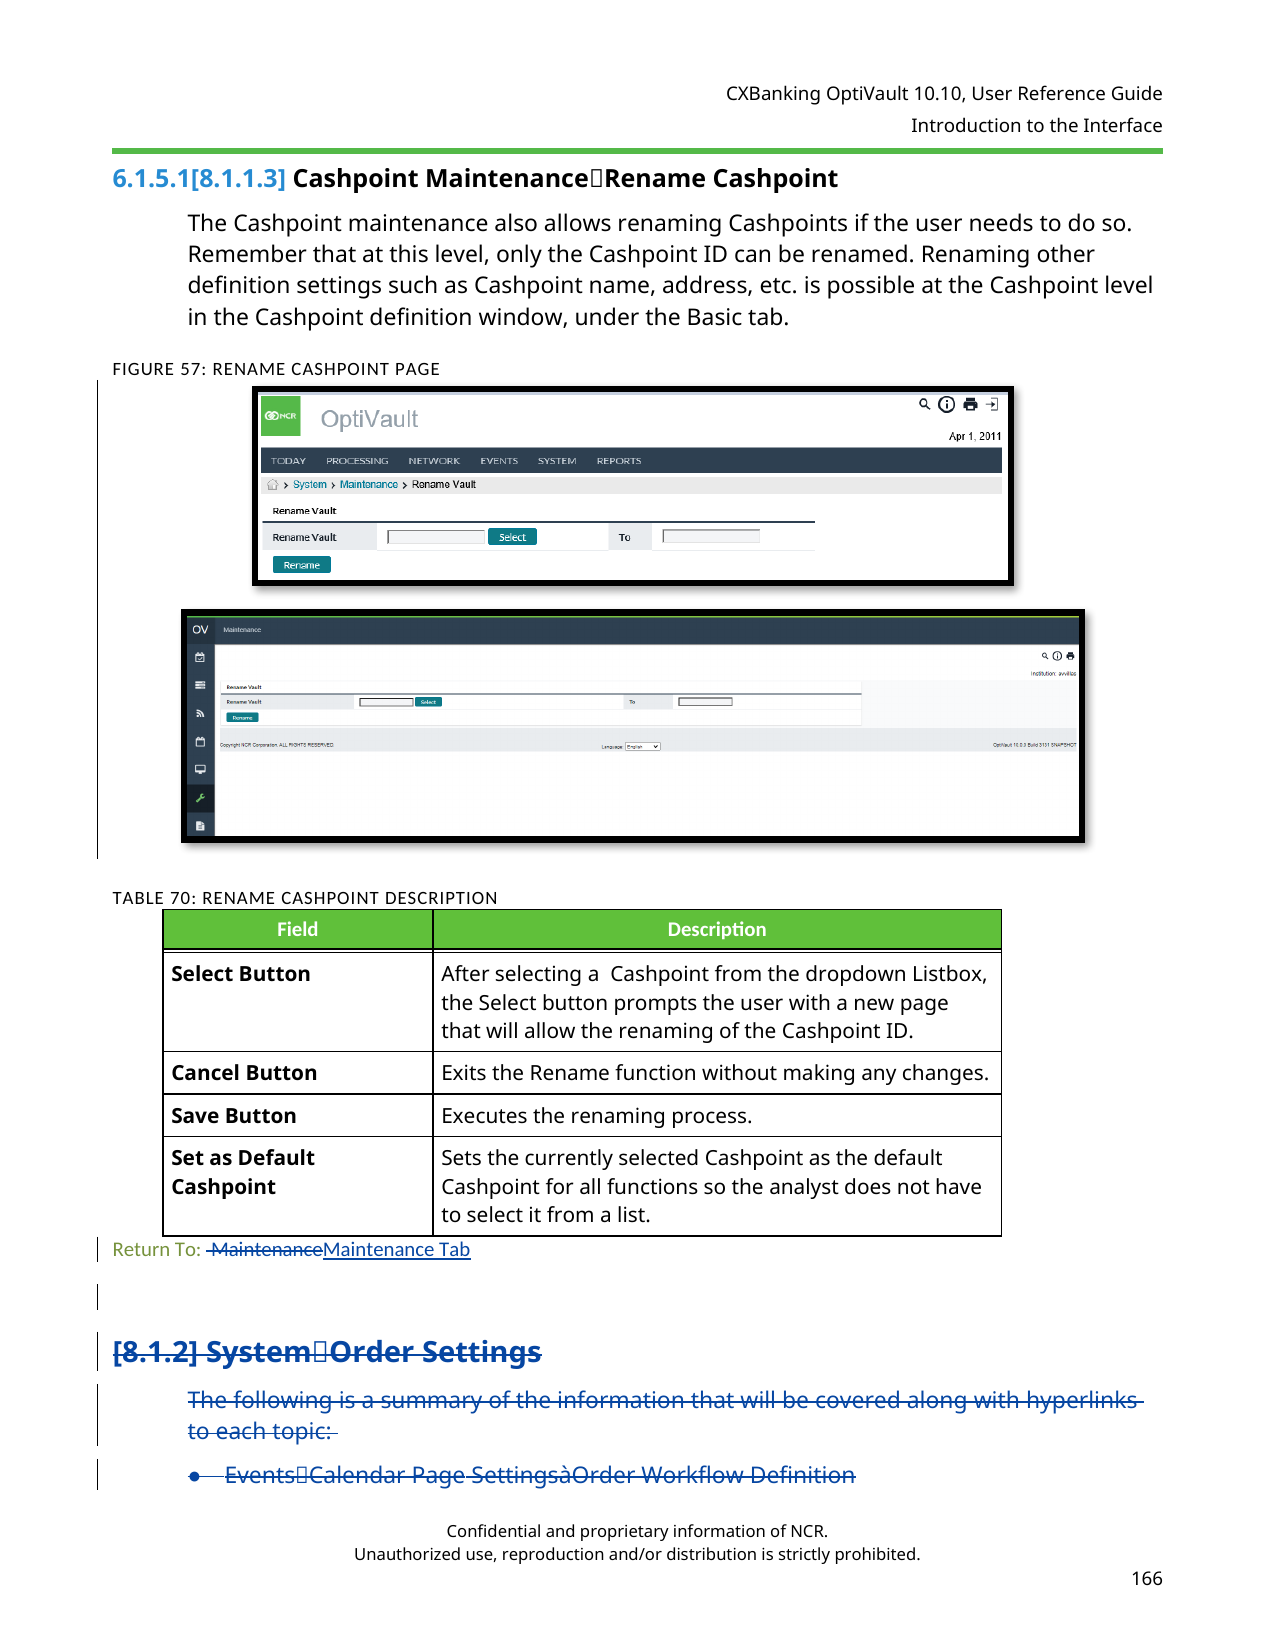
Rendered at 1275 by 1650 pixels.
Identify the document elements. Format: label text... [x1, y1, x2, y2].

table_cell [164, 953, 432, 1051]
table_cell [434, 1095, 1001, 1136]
picture [187, 616, 1079, 836]
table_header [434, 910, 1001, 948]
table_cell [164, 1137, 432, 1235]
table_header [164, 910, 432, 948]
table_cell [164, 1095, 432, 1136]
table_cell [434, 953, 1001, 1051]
picture [258, 392, 1008, 580]
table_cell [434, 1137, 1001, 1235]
text The Cashpoint maintenance also allows renaming Cashpoints if the user needs to do so. Remember that at this level, only the Cashpoint ID can be renamed. Renaming other definition settings such as Cashpoint name, address, etc. is possible at the Cashpoint level in the Cashpoint definition window, under the Basic tab. [187, 207, 1163, 332]
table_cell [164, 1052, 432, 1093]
text Return To: [112, 1237, 1163, 1262]
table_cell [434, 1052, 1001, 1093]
subtitle Cashpoint MaintenanceRename Cashpoint [112, 160, 1163, 194]
